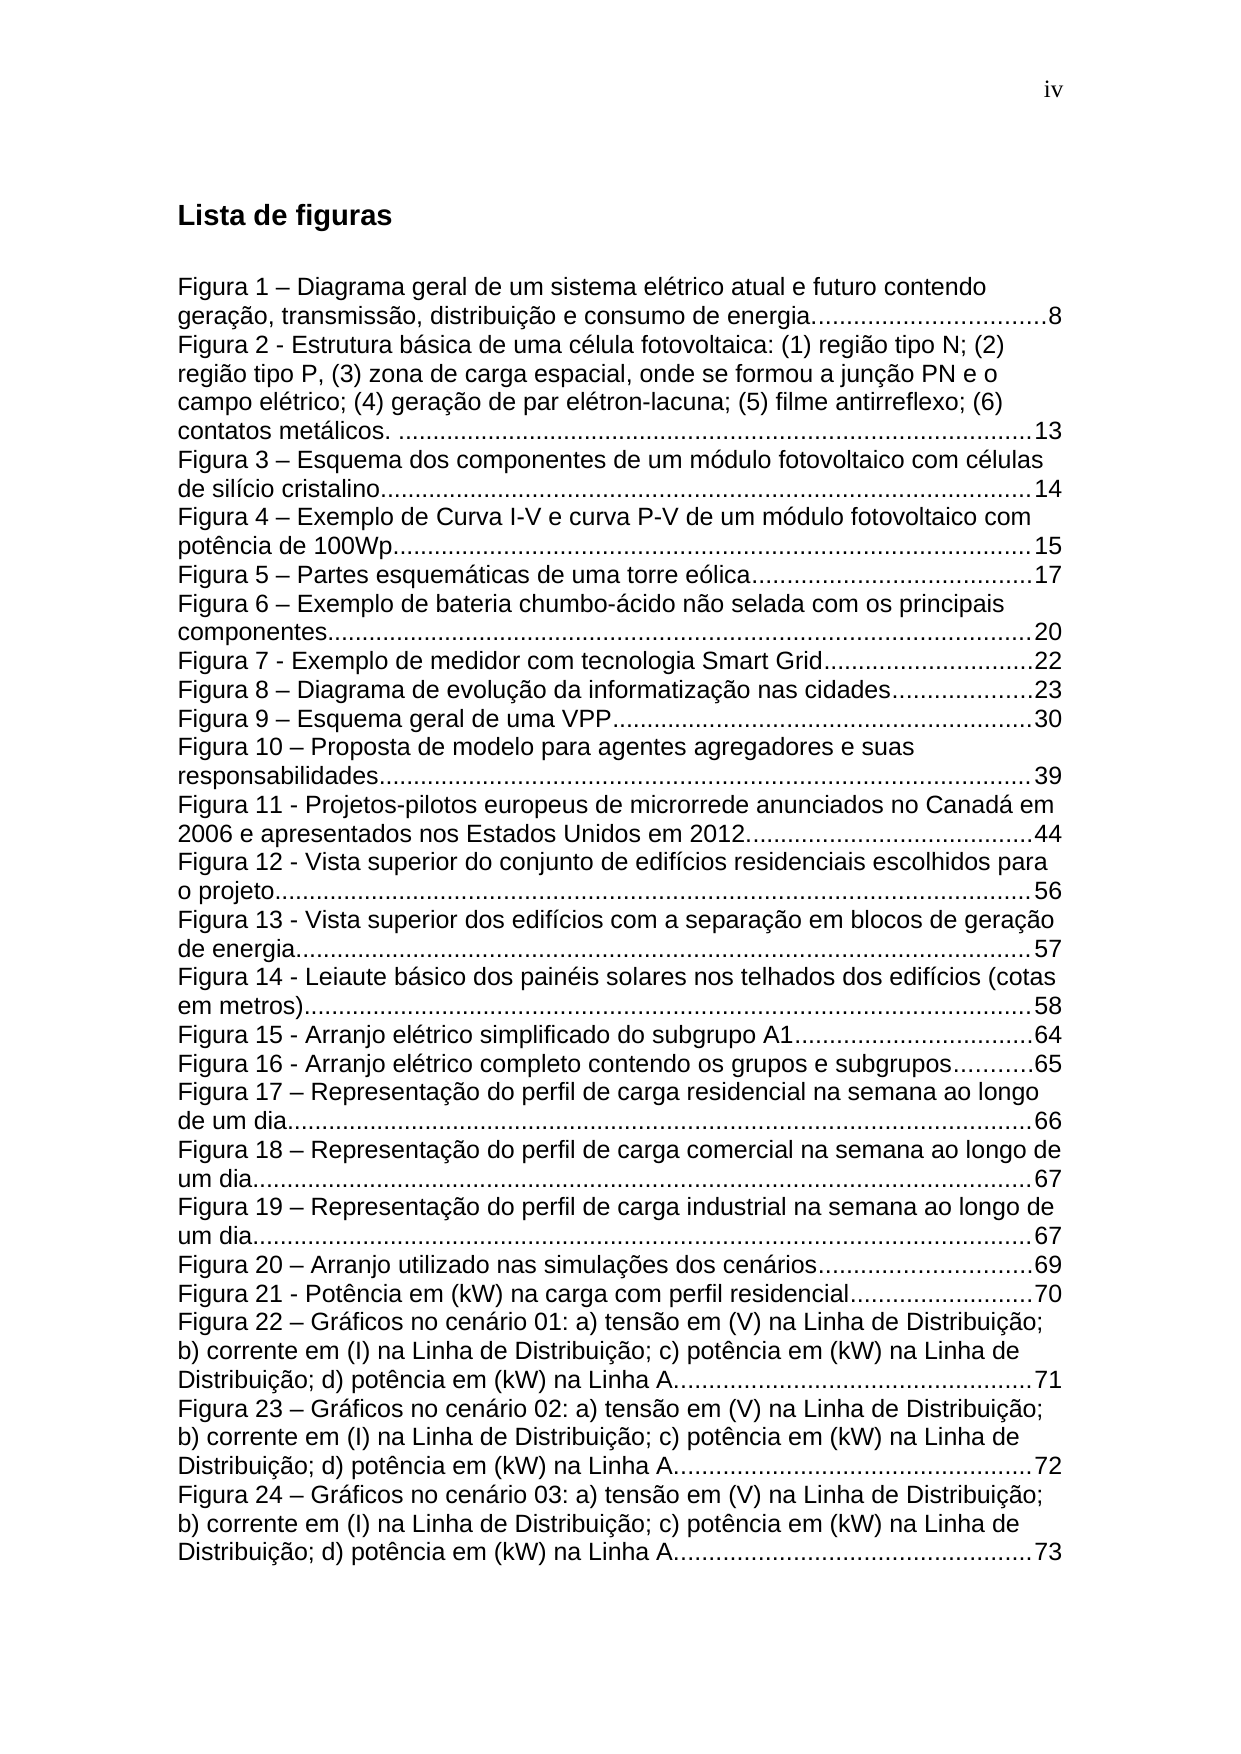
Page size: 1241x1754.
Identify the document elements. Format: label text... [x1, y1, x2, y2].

text Figura 15 - Arranjo elétrico simplificado do subgrupo A1 64 [177, 1020, 1063, 1049]
text Figura 11 - Projetos-pilotos europeus de microrrede anunciados no Canadá em 2006 e apresentados nos Estados Unidos em 2012. 44 [177, 790, 1063, 847]
subtitle Lista de figuras [177, 198, 1063, 231]
text Figura 5 – Partes esquemáticas de uma torre eólica 17 [177, 560, 1063, 589]
text Figura 10 – Proposta de modelo para agentes agregadores e suas responsabilidades 39 [177, 732, 1063, 790]
text Figura 14 - Leiaute básico dos painéis solares nos telhados dos edifícios (cotas em metros) 58 [177, 962, 1063, 1020]
text Figura 23 – Gráficos no cenário 02: a) tensão em (V) na Linha de Distribuição; b) corrente em (I) na Linha de Distribuição; c) potência em (kW) na Linha de Distribuição; d) potência em (kW) na Linha A. 72 [177, 1394, 1063, 1480]
text Figura 20 – Arranjo utilizado nas simulações dos cenários 69 [177, 1250, 1063, 1279]
text Figura 1 – Diagrama geral de um sistema elétrico atual e futuro contendo geração, transmissão, distribuição e consumo de energia. 8 [177, 272, 1063, 330]
text Figura 18 – Representação do perfil de carga comercial na semana ao longo de um dia 67 [177, 1135, 1063, 1192]
text Figura 3 – Esquema dos componentes de um módulo fotovoltaico com células de silício cristalino. 14 [177, 445, 1063, 502]
text Figura 24 – Gráficos no cenário 03: a) tensão em (V) na Linha de Distribuição; b) corrente em (I) na Linha de Distribuição; c) potência em (kW) na Linha de Distribuição; d) potência em (kW) na Linha A. 73 [177, 1480, 1063, 1566]
text Figura 9 – Esquema geral de uma VPP 30 [177, 704, 1063, 732]
text Figura 13 - Vista superior dos edifícios com a separação em blocos de geração de energia 57 [177, 905, 1063, 962]
text Figura 2 - Estrutura básica de uma célula fotovoltaica: (1) região tipo N; (2) região tipo P, (3) zona de carga espacial, onde se formou a junção PN e o campo elétrico; (4) geração de par elétron-lacuna; (5) filme antirreflexo; (6) contatos metálicos. 13 [177, 330, 1063, 445]
text Figura 4 – Exemplo de Curva I-V e curva P-V de um módulo fotovoltaico com potência de 100Wp 15 [177, 502, 1063, 560]
text Figura 6 – Exemplo de bateria chumbo-ácido não selada com os principais componentes 20 [177, 589, 1063, 646]
text Figura 16 - Arranjo elétrico completo contendo os grupos e subgrupos 65 [177, 1049, 1063, 1077]
text Figura 21 - Potência em (kW) na carga com perfil residencial 70 [177, 1279, 1063, 1307]
text Figura 17 – Representação do perfil de carga residencial na semana ao longo de um dia 66 [177, 1077, 1063, 1135]
text Figura 7 - Exemplo de medidor com tecnologia Smart Grid 22 [177, 646, 1063, 675]
text Figura 12 - Vista superior do conjunto de edifícios residenciais escolhidos para o projeto 56 [177, 847, 1063, 905]
text Figura 8 – Diagrama de evolução da informatização nas cidades 23 [177, 675, 1063, 704]
text Figura 19 – Representação do perfil de carga industrial na semana ao longo de um dia 67 [177, 1192, 1063, 1250]
text Figura 22 – Gráficos no cenário 01: a) tensão em (V) na Linha de Distribuição; b) corrente em (I) na Linha de Distribuição; c) potência em (kW) na Linha de Distribuição; d) potência em (kW) na Linha A. 71 [177, 1307, 1063, 1394]
